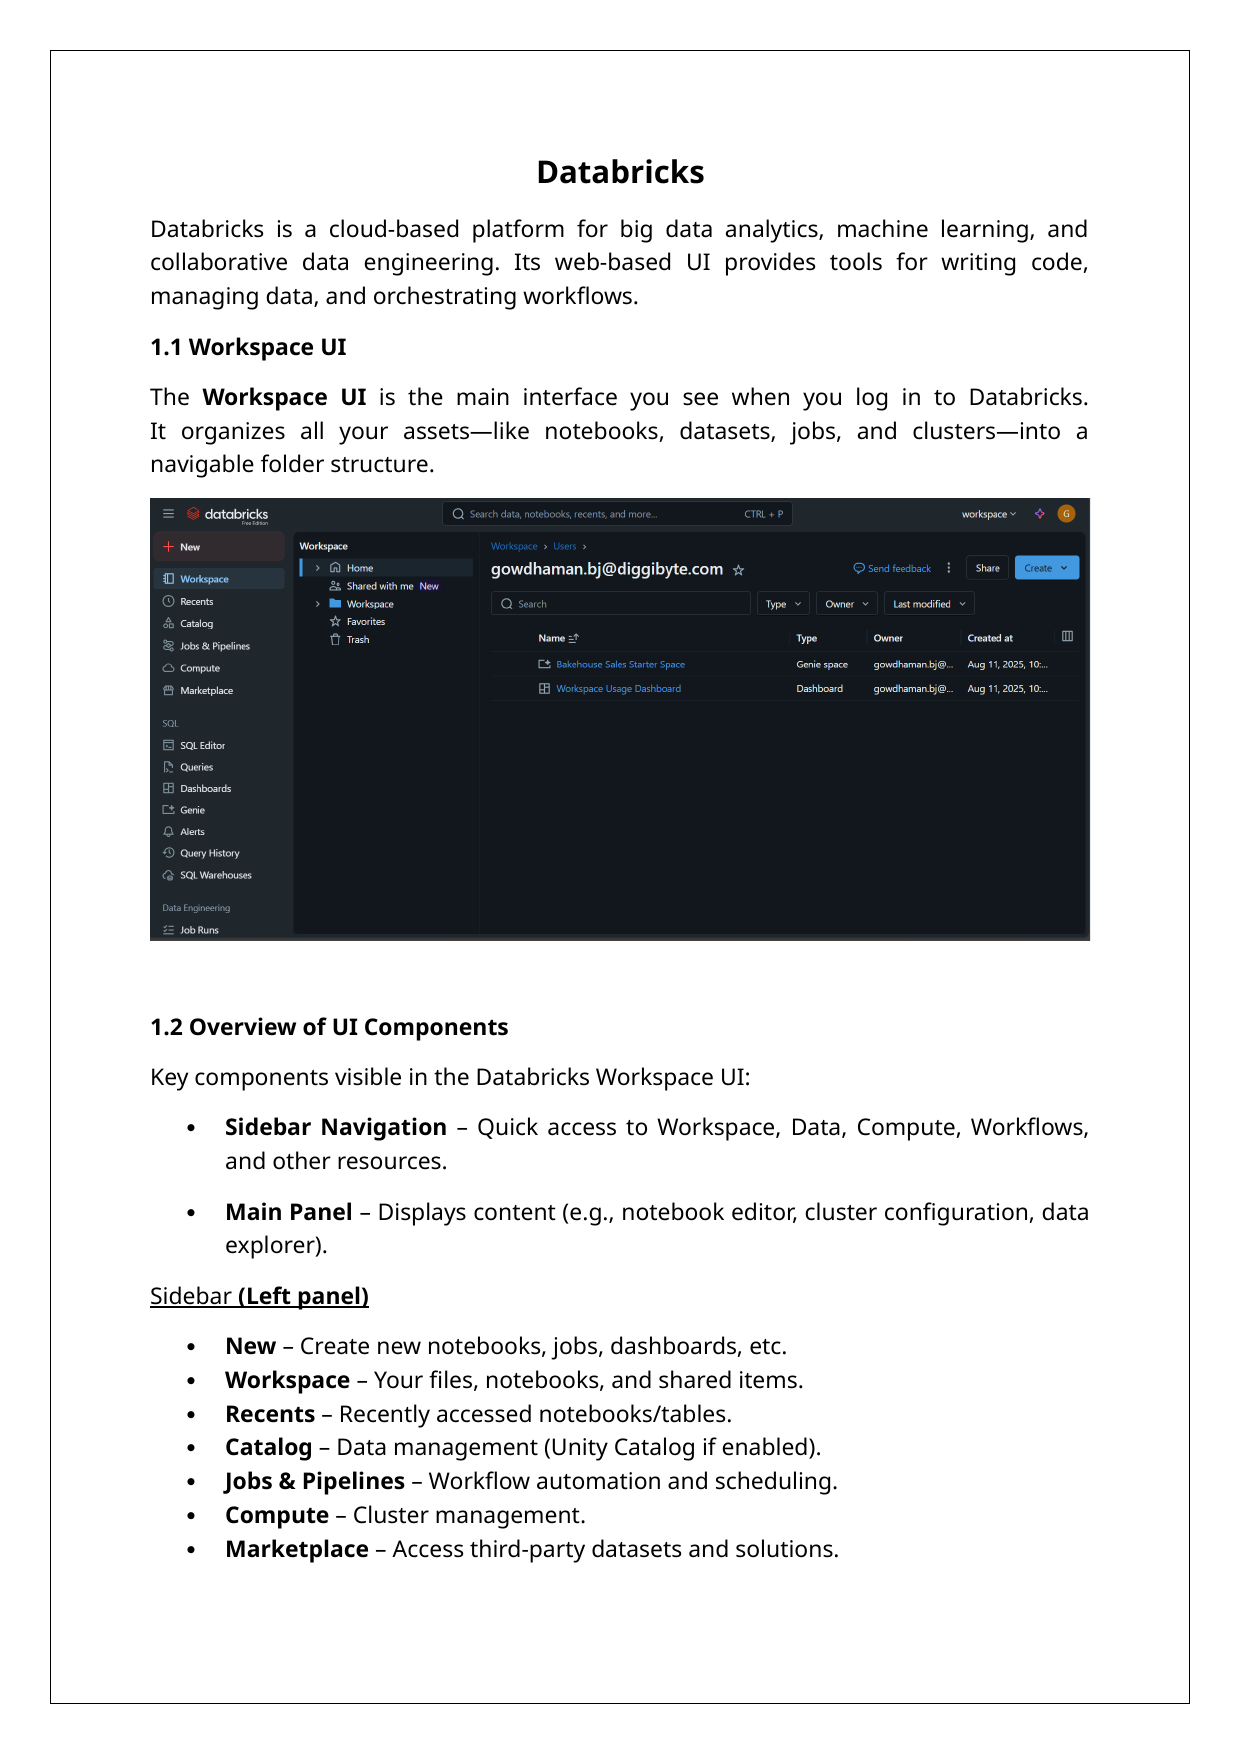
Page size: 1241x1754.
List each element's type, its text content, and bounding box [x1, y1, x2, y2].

list Recents – Recently accessed notebooks/tables. [187, 1397, 1090, 1429]
list Jobs & Pipelines – Workflow automation and scheduling. [187, 1465, 1090, 1496]
picture [150, 498, 1091, 941]
list Catalog – Data management (Unity Catalog if enabled). [187, 1431, 1090, 1462]
list Compute – Cluster management. [187, 1499, 1090, 1530]
list New – Create new notebooks, jobs, dashboards, etc. [187, 1330, 1090, 1361]
text Databricks is a cloud-based platform for big data analytics, machine learning, and collaborative data engineering. Its web-based UI provides tools for writing code, managing data, and orchestrating workflows. [150, 213, 1090, 311]
list Workspace – Your files, notebooks, and shared items. [187, 1364, 1090, 1395]
list Marketplace – Access third-party datasets and solutions. [187, 1532, 1090, 1564]
text 1.2 Overview of UI Components [150, 1010, 1090, 1042]
text The Workspace UI is the main interface you see when you log in to Databricks. It organizes all your assets—like notebooks, datasets, jobs, and clusters—into a navigable folder structure. [150, 381, 1090, 480]
text Sidebar (Left panel) [150, 1279, 1090, 1311]
text 1.1 Workspace UI [150, 331, 1090, 362]
text Key components visible in the Databricks Workspace UI: [150, 1061, 1090, 1092]
list Main Panel – Displays content (e.g., notebook editor, cluster configuration, data explorer). [187, 1195, 1090, 1260]
list Sidebar Navigation – Quick access to Workspace, Data, Compute, Workflows, and other resources. [187, 1111, 1090, 1176]
text Databricks [150, 150, 1090, 193]
